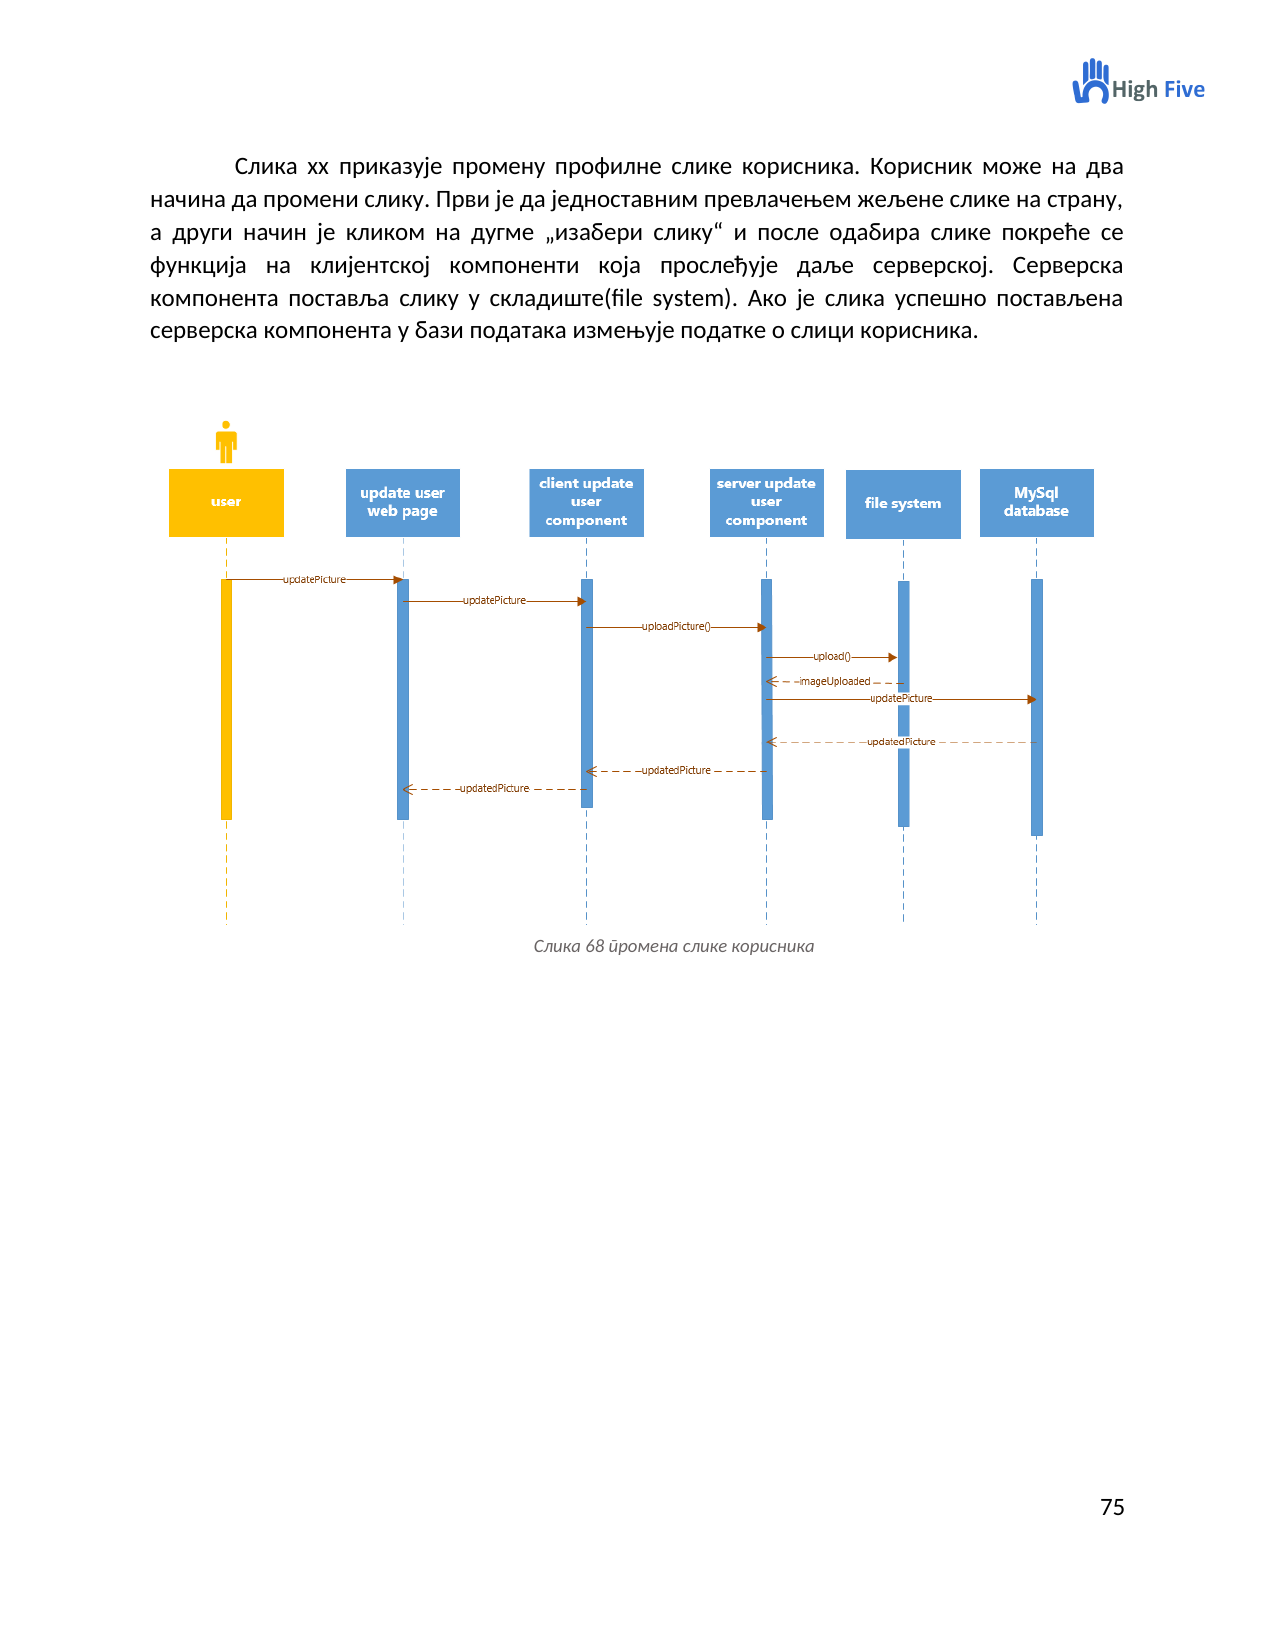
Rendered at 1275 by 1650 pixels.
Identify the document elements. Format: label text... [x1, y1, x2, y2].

text Слика хх приказује промену профилне слике корисника. Корисник може на два начина да промени слику. Први је да једноставним превлачењем жељене слике на страну, а други начин је кликом на дугме „изабери слику“ и после одабира слике покреће се функција на клијентској компоненти која прослеђује даље серверској. Серверска компонента поставља слику у складиште(file system). Ако је слика успешно постављена серверска компонента у бази података измењује податке о слици корисника. [150, 150, 1125, 345]
picture [150, 413, 1125, 925]
picture [1069, 53, 1223, 110]
